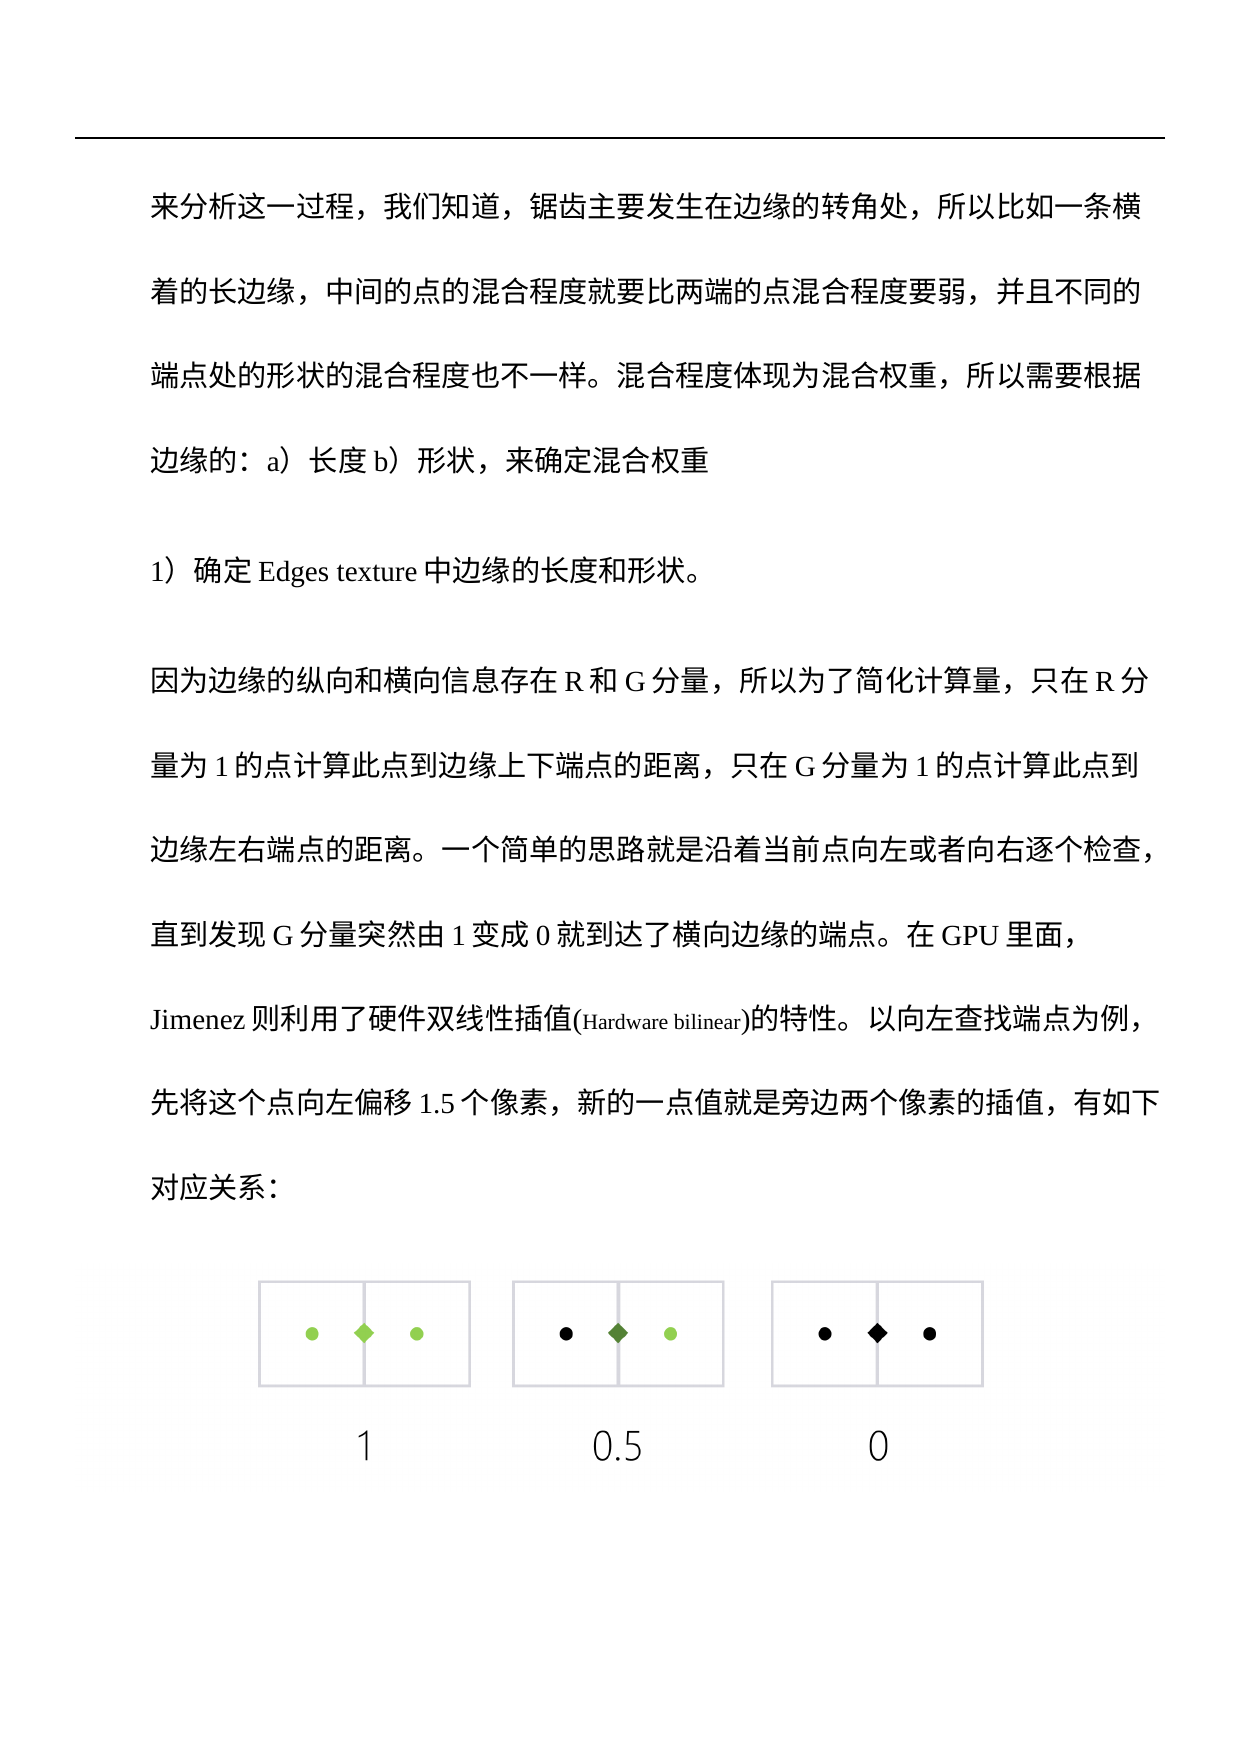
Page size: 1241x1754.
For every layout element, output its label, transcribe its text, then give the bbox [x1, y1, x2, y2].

picture [75, 1263, 1166, 1493]
list 来分析这一过程，我们知道，锯齿主要发生在边缘的转角处，所以比如一条横着的长边缘，中间的点的混合程度就要比两端的点混合程度要弱，并且不同的端点处的形状的混合程度也不一样。混合程度体现为混合权重，所以需要根据边缘的：a）长度 b）形状，来确定混合权重 [150, 173, 1165, 491]
list 因为边缘的纵向和横向信息存在R和G分量，所以为了简化计算量，只在R分量为1的点计算此点到边缘上下端点的距离，只在G分量为1的点计算此点到边缘左右端点的距离。一个简单的思路就是沿着当前点向左或者向右逐个检查，直到发现G分量突然由1变成0就到达了横向边缘的端点。在GPU里面，Jimenez则利用了硬件双线性插值(Hardware bilinear)的特性。以向左查找端点为例，先将这个点向左偏移1.5个像素，新的一点值就是旁边两个像素的插值，有如下对应关系： [150, 646, 1165, 1218]
list 1）确定Edges texture中边缘的长度和形状。 [150, 536, 1165, 601]
